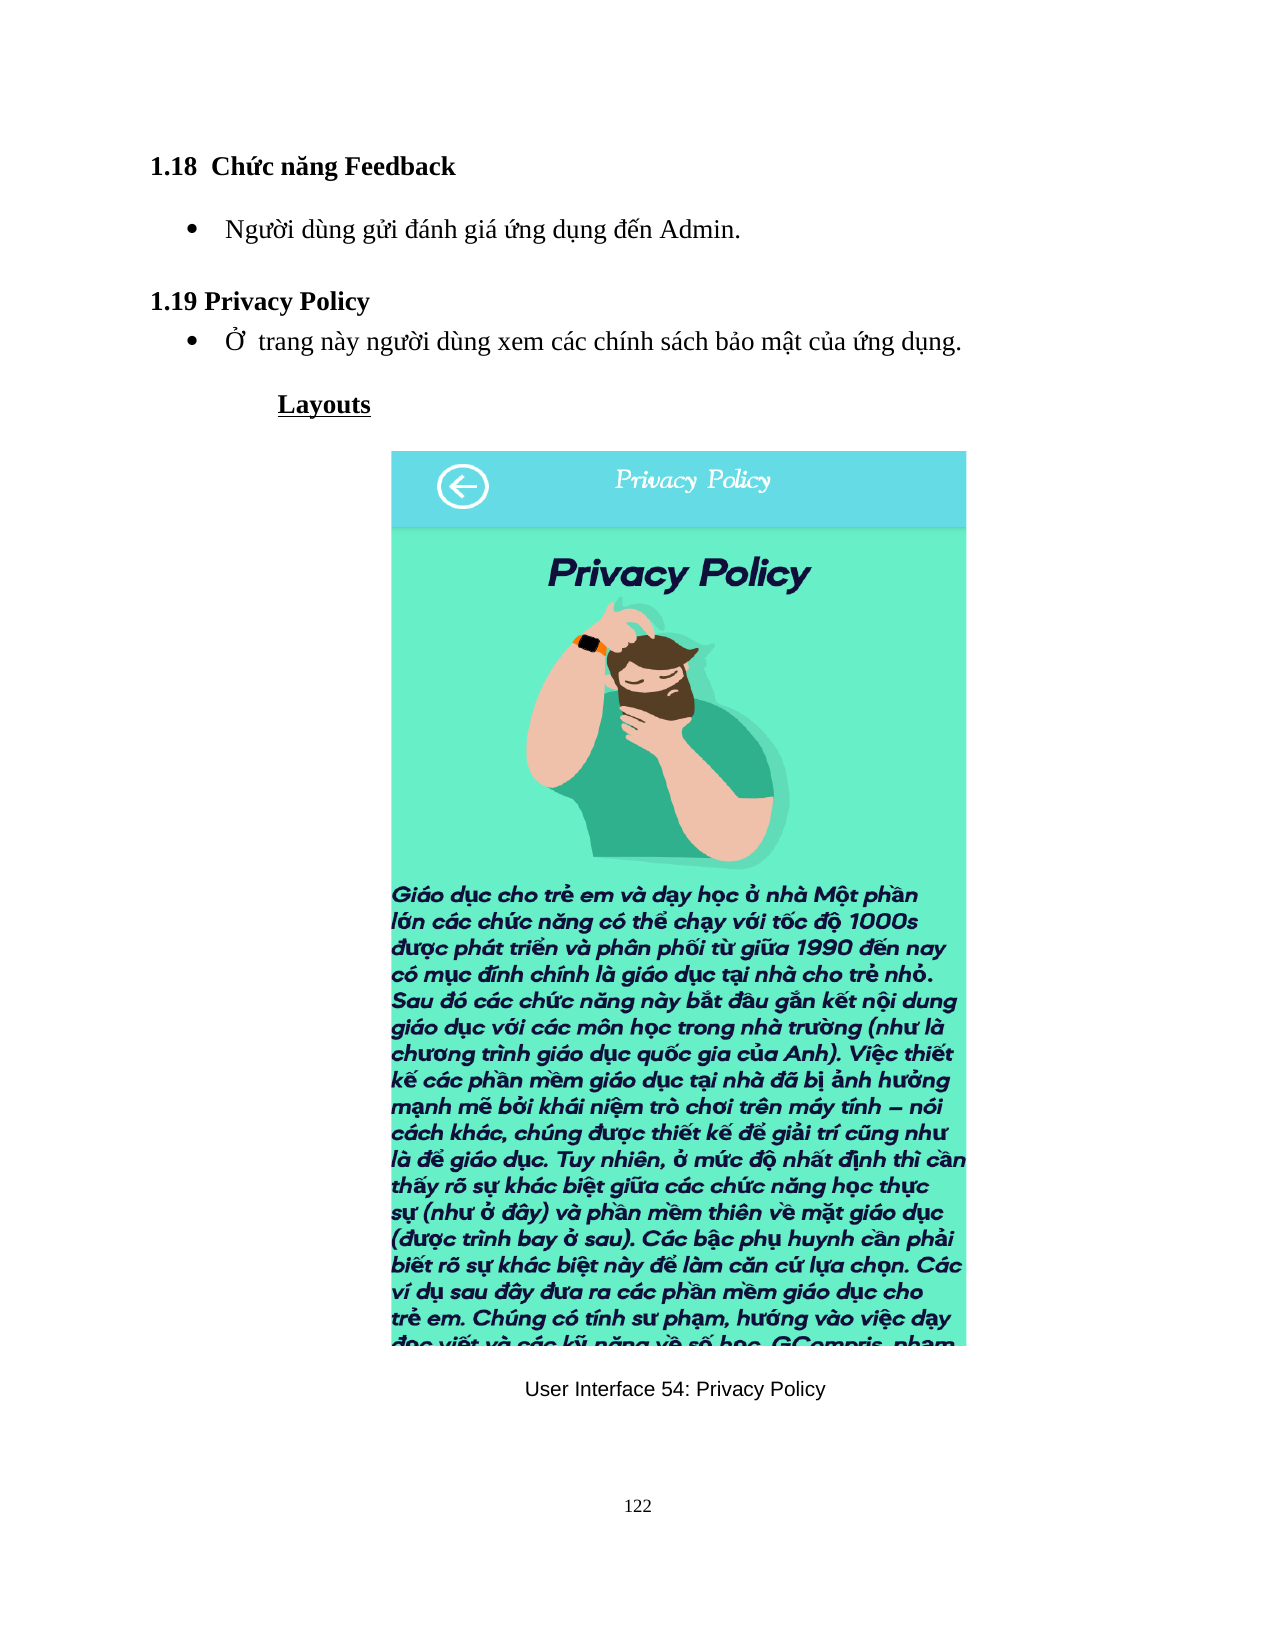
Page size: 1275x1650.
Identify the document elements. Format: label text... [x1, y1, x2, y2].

text Layouts [277, 388, 1125, 420]
subtitle 1.19 Privacy Policy [150, 285, 1125, 316]
list Ở trang này người dùng xem các chính sách bảo mật của ứng dụng. [187, 325, 1125, 356]
picture [391, 451, 967, 1346]
list Người dùng gửi đánh giá ứng dụng đến Admin. [187, 213, 1125, 244]
text 1.18 Chức năng Feedback [150, 150, 1125, 181]
